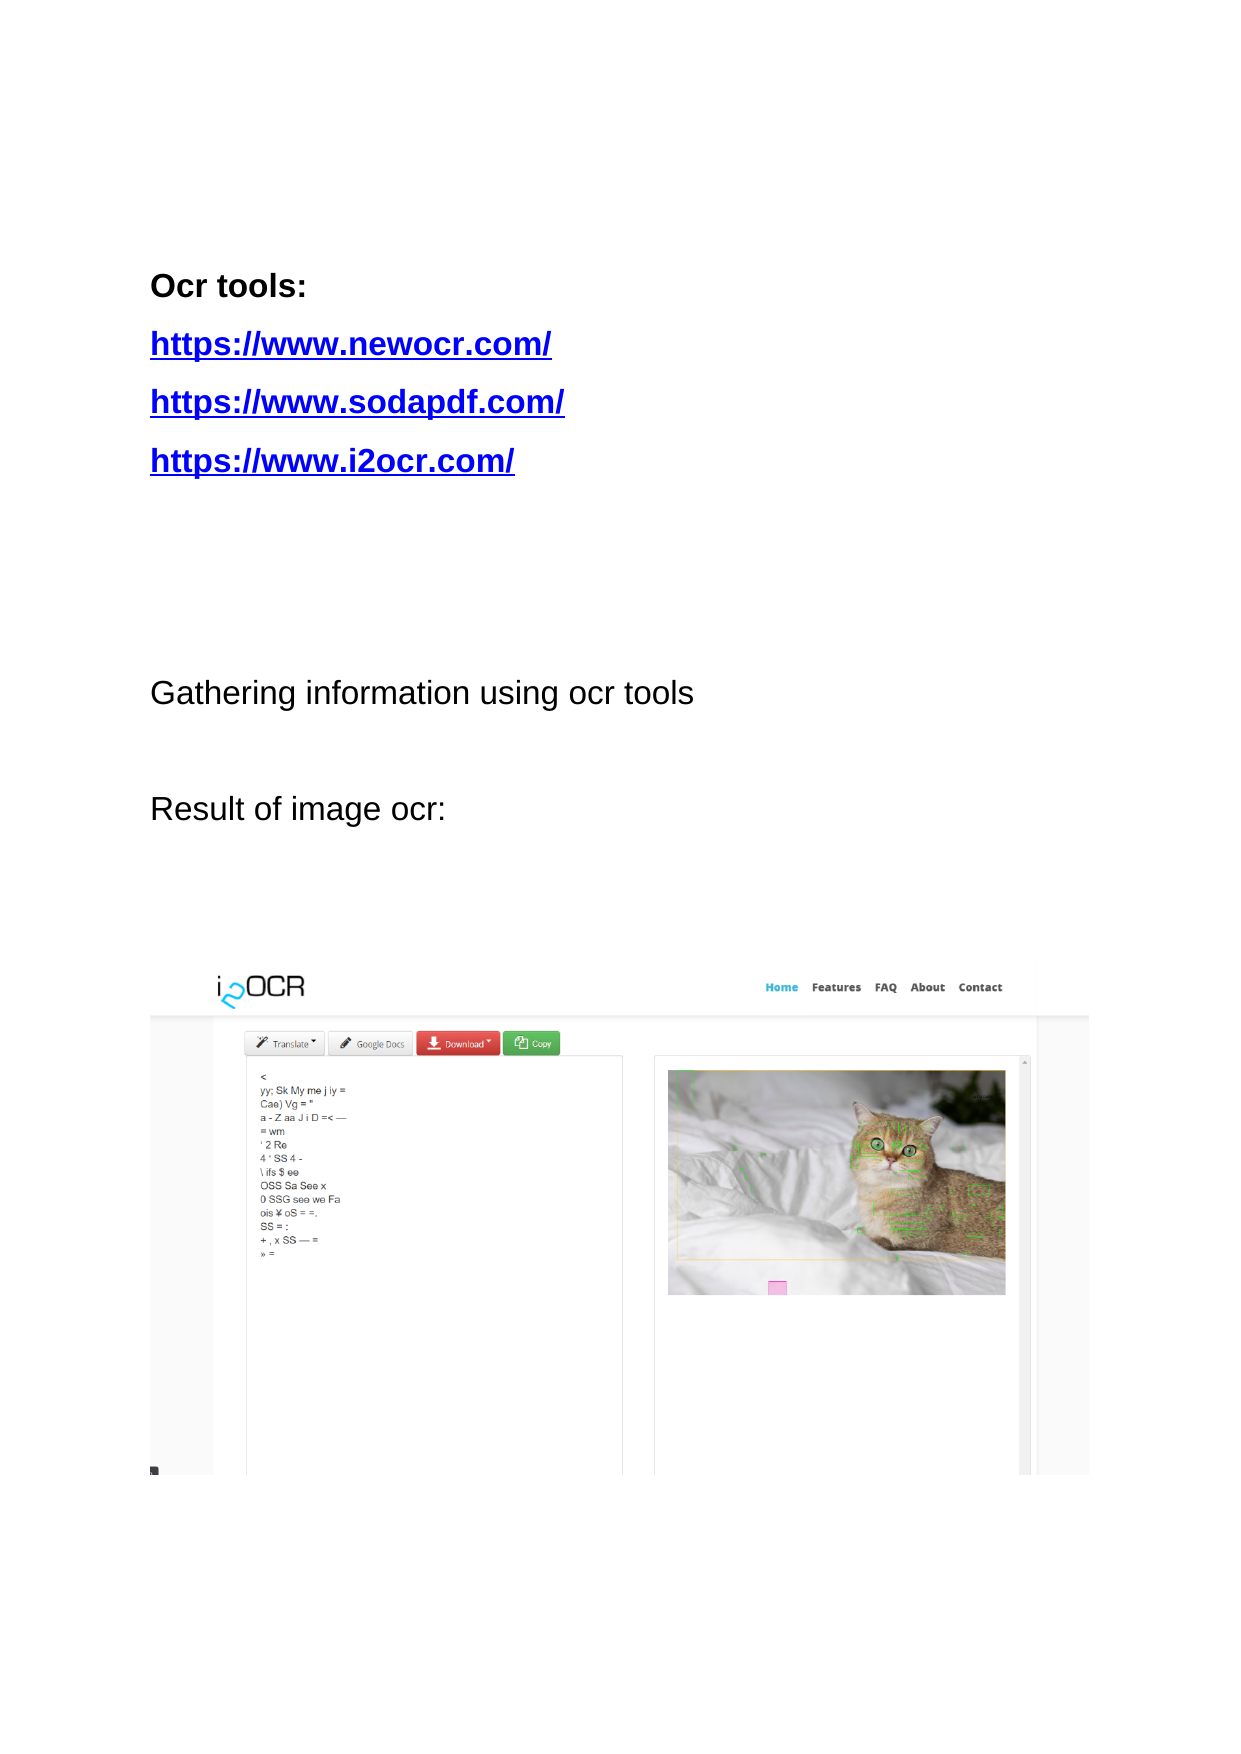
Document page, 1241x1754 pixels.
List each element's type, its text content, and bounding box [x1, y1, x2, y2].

text Ocr tools: [150, 266, 1090, 305]
picture [150, 963, 1089, 1475]
text https://www.sodapdf.com/ [150, 382, 1090, 421]
text https://www.newocr.com/ [150, 324, 1090, 363]
text https://www.i2ocr.com/ [150, 441, 1090, 479]
text Gathering information using ocr tools [150, 673, 1090, 712]
text Result of image ocr: [150, 789, 1090, 828]
